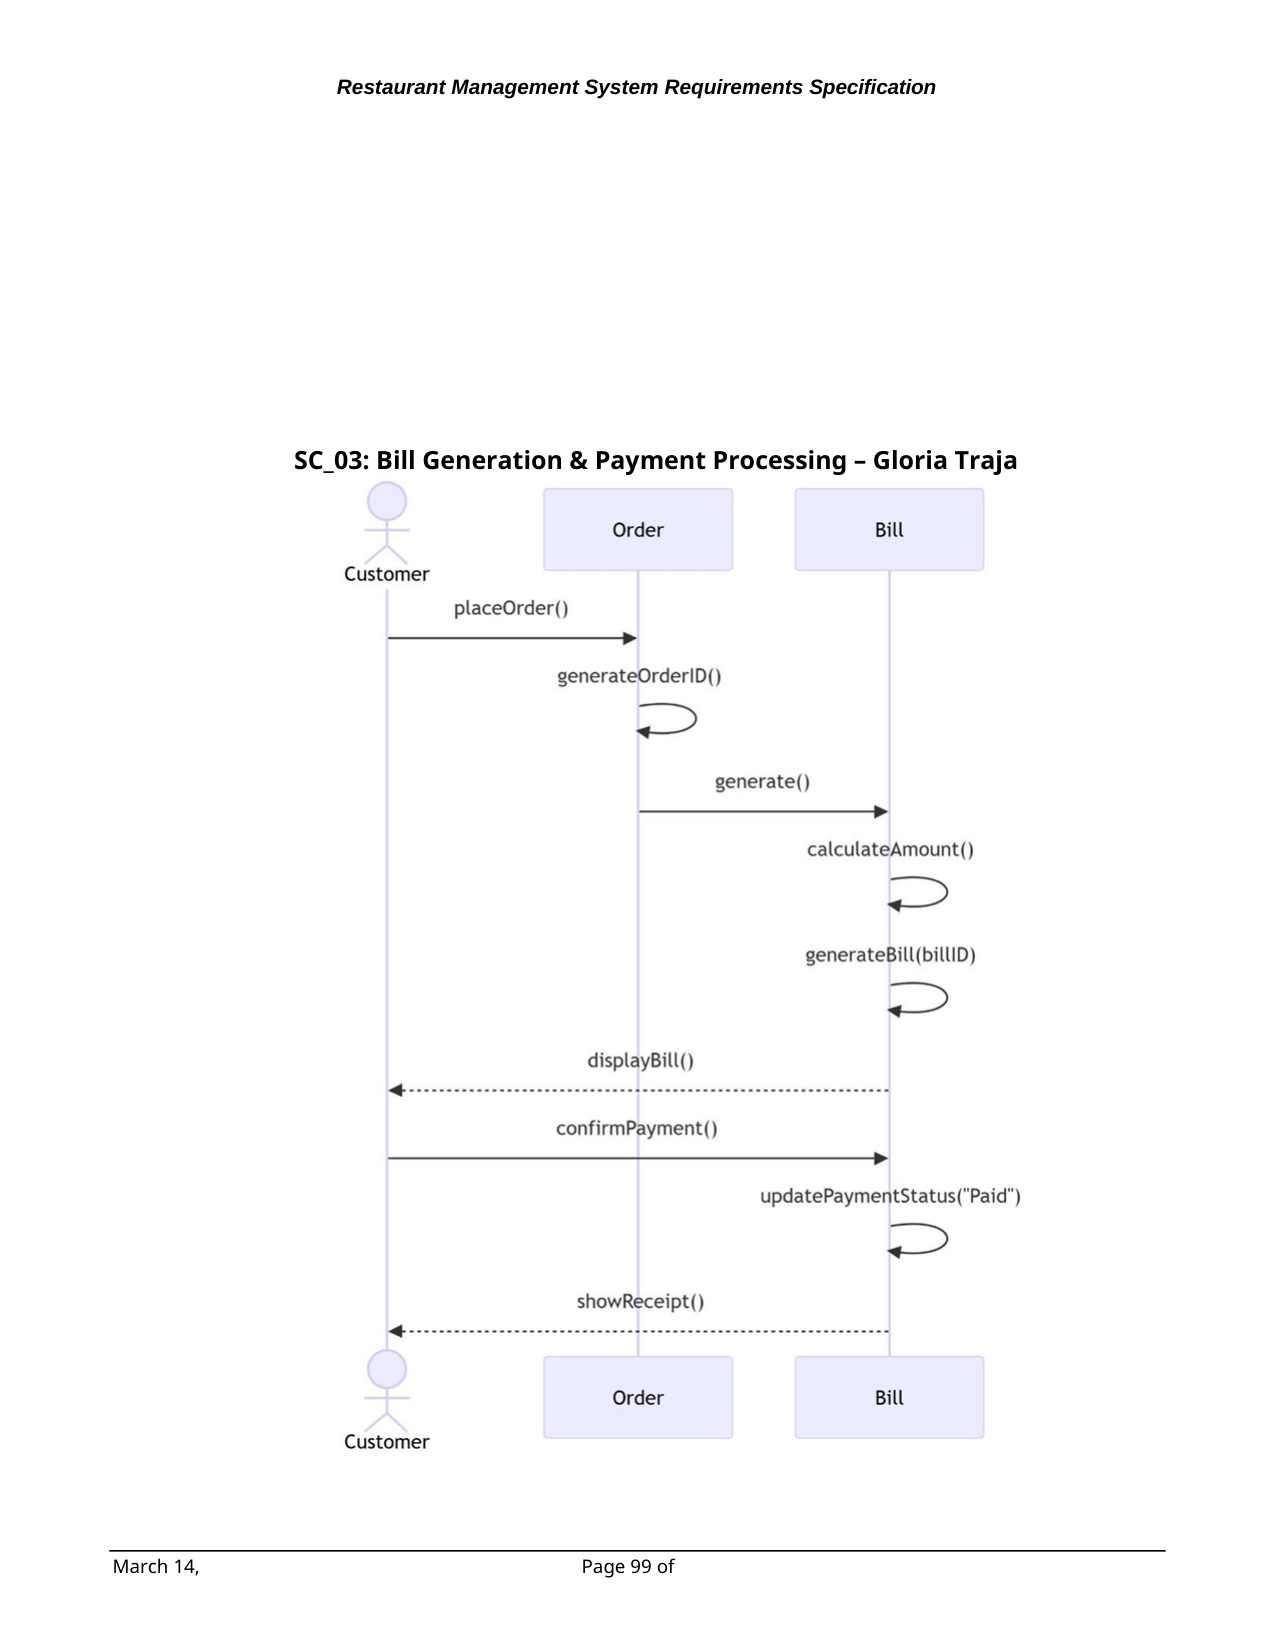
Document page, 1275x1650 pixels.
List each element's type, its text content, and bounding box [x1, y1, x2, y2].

text SC_03: Bill Generation & Payment Processing – Gloria Traja [112, 443, 1200, 477]
picture [230, 476, 1083, 1452]
